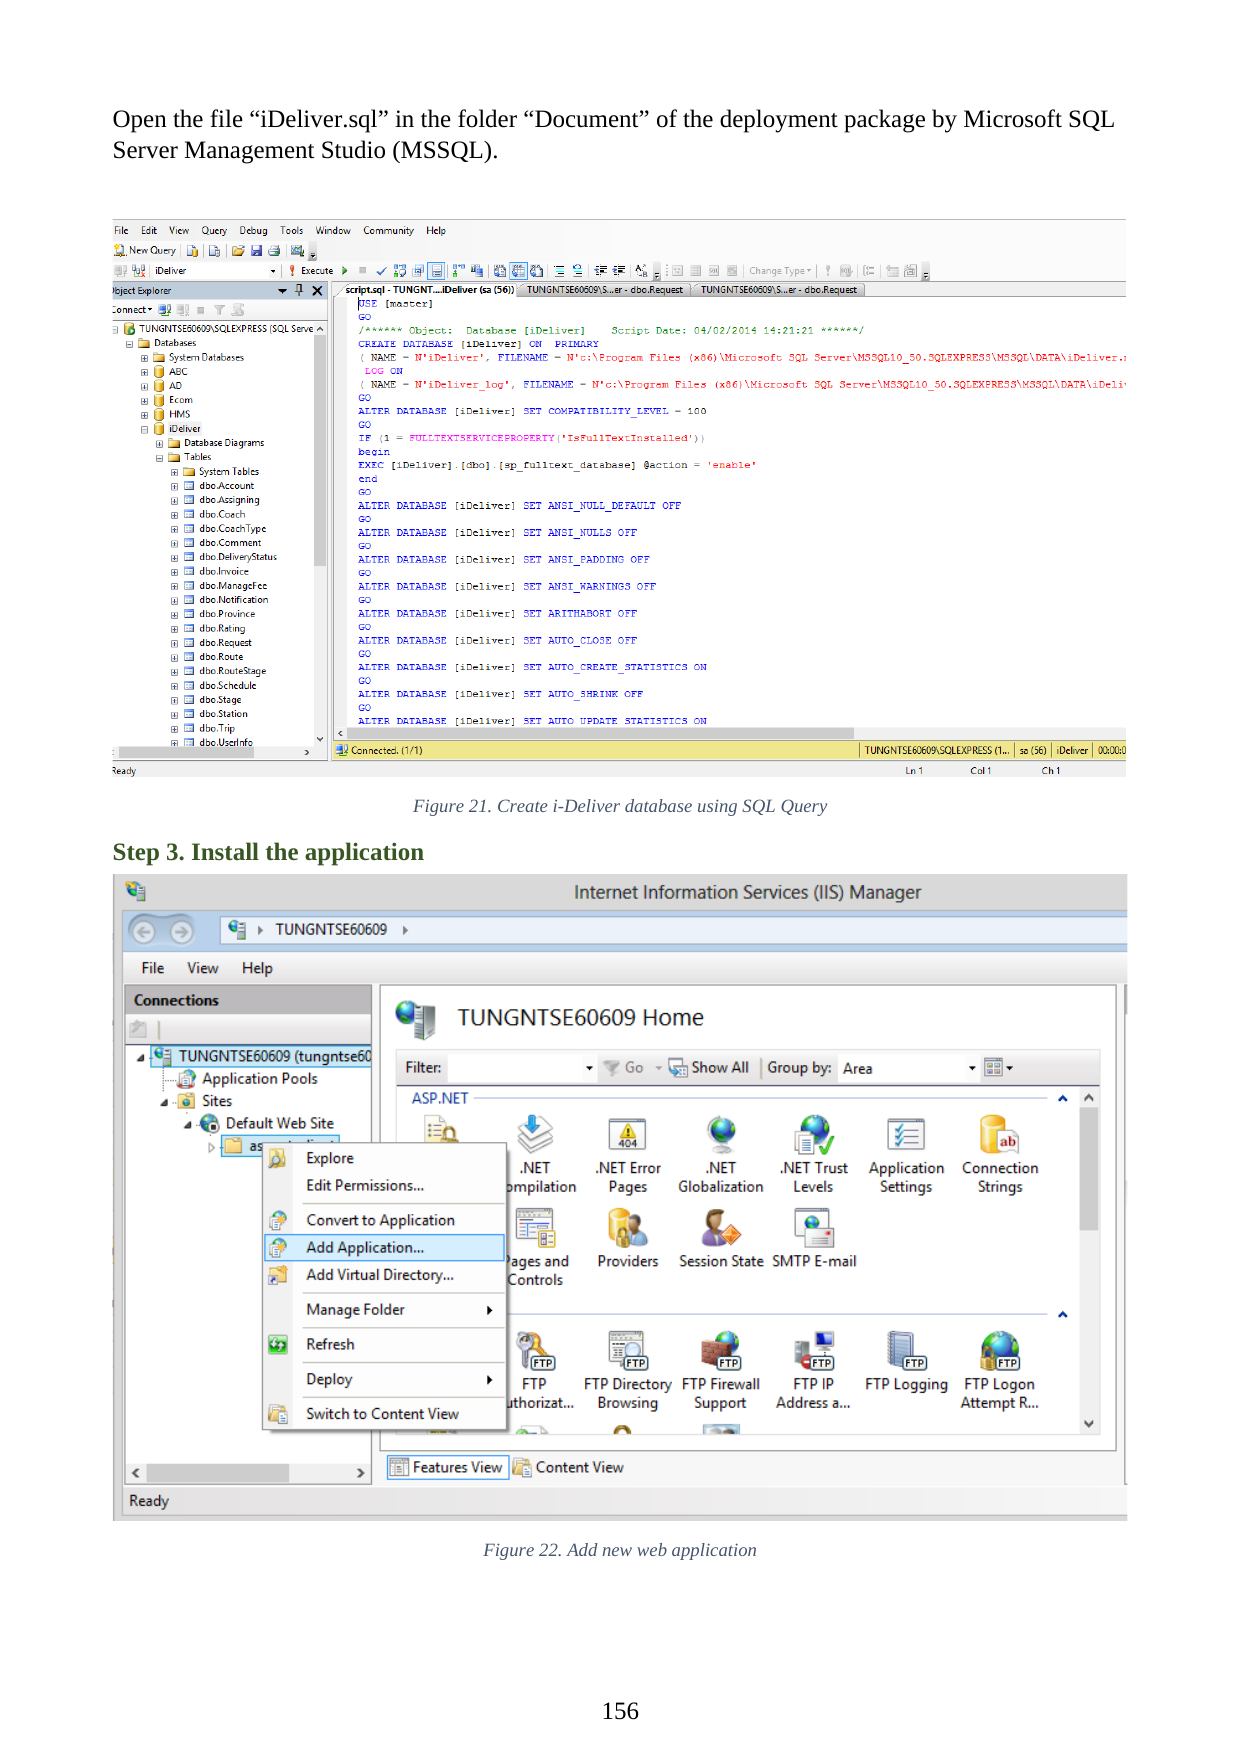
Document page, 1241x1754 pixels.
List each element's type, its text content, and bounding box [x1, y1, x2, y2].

text Open the file “iDeliver.sql” in the folder “Document” of the deployment package by Microsoft SQL Server Management Studio (MSSQL). [112, 104, 1128, 163]
picture [112, 874, 1128, 1521]
text Step 3. Install the application [112, 837, 1128, 866]
picture [112, 219, 1126, 777]
